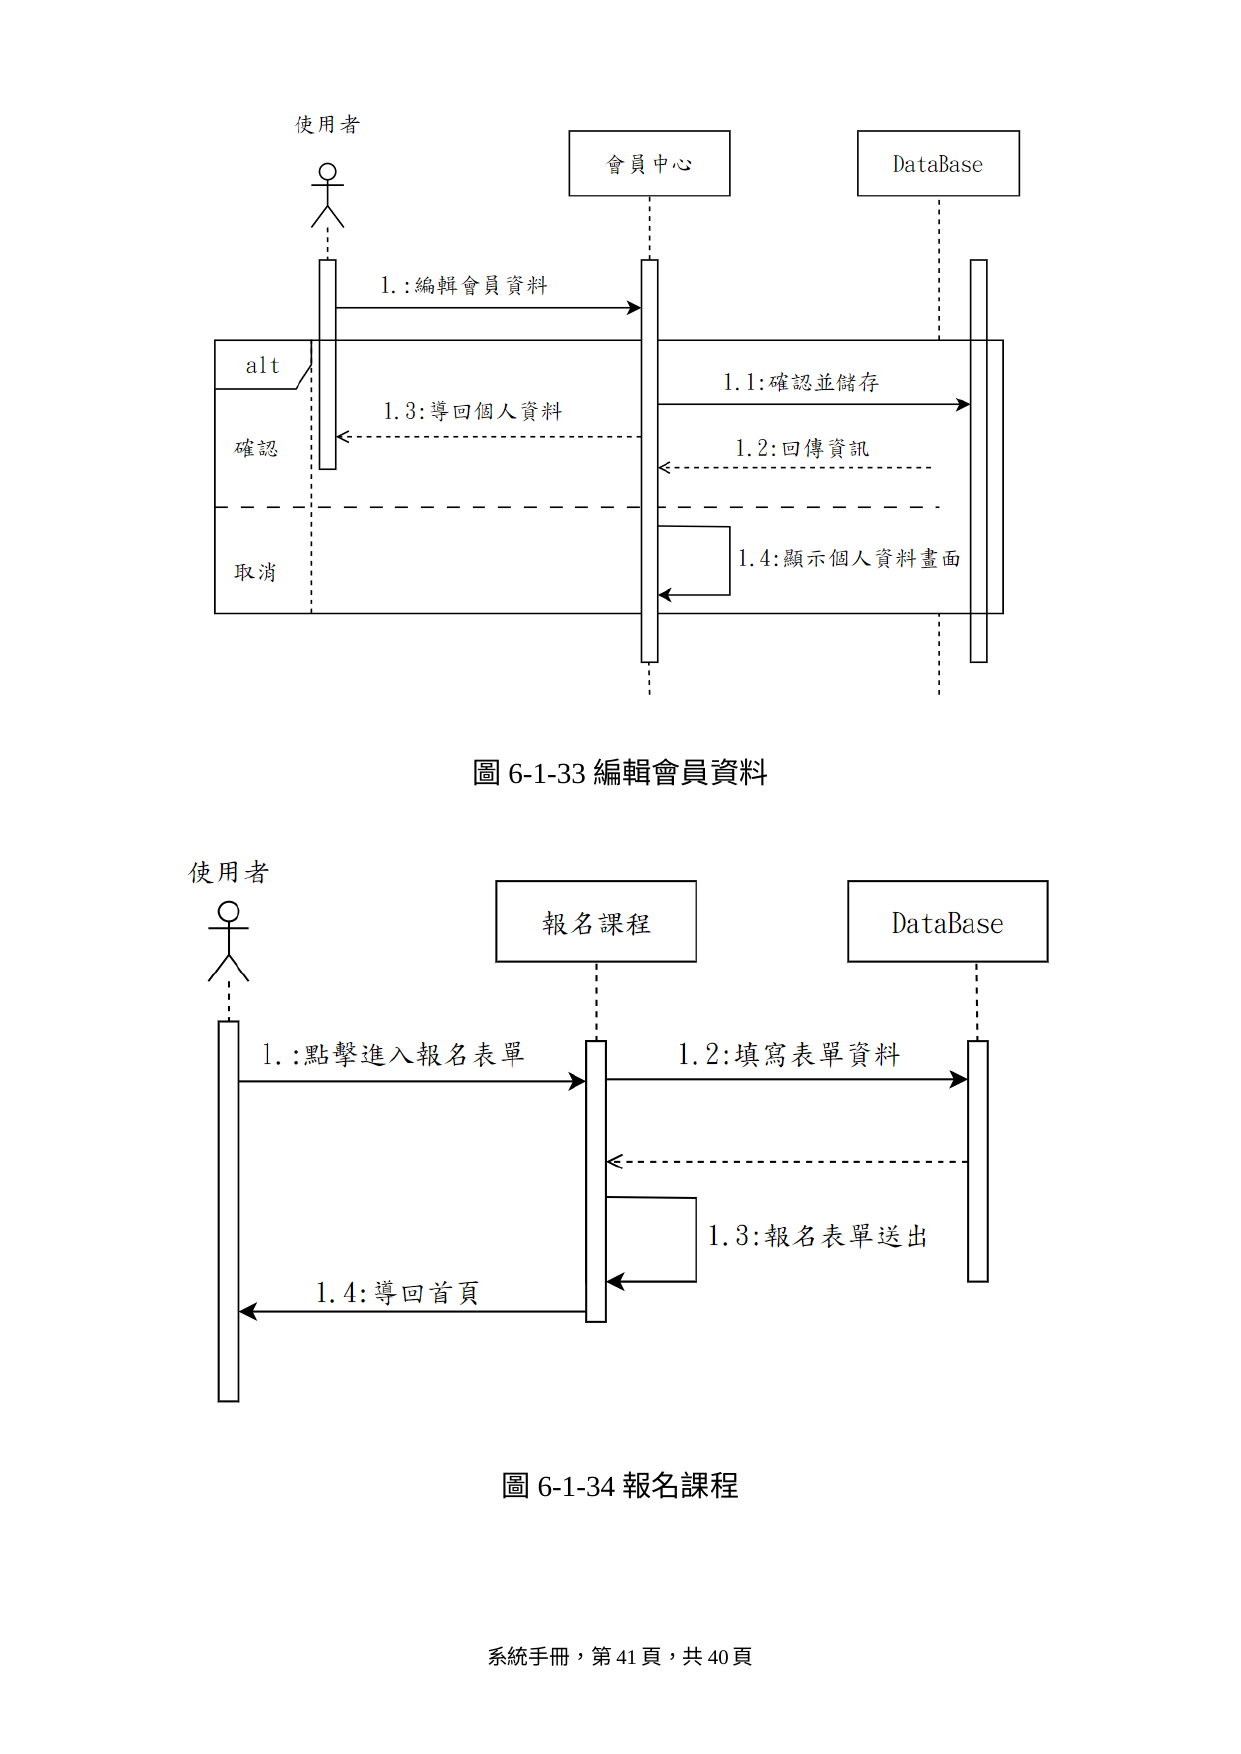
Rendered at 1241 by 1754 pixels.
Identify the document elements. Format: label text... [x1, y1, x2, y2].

picture [176, 845, 1064, 1425]
picture [206, 95, 1035, 705]
